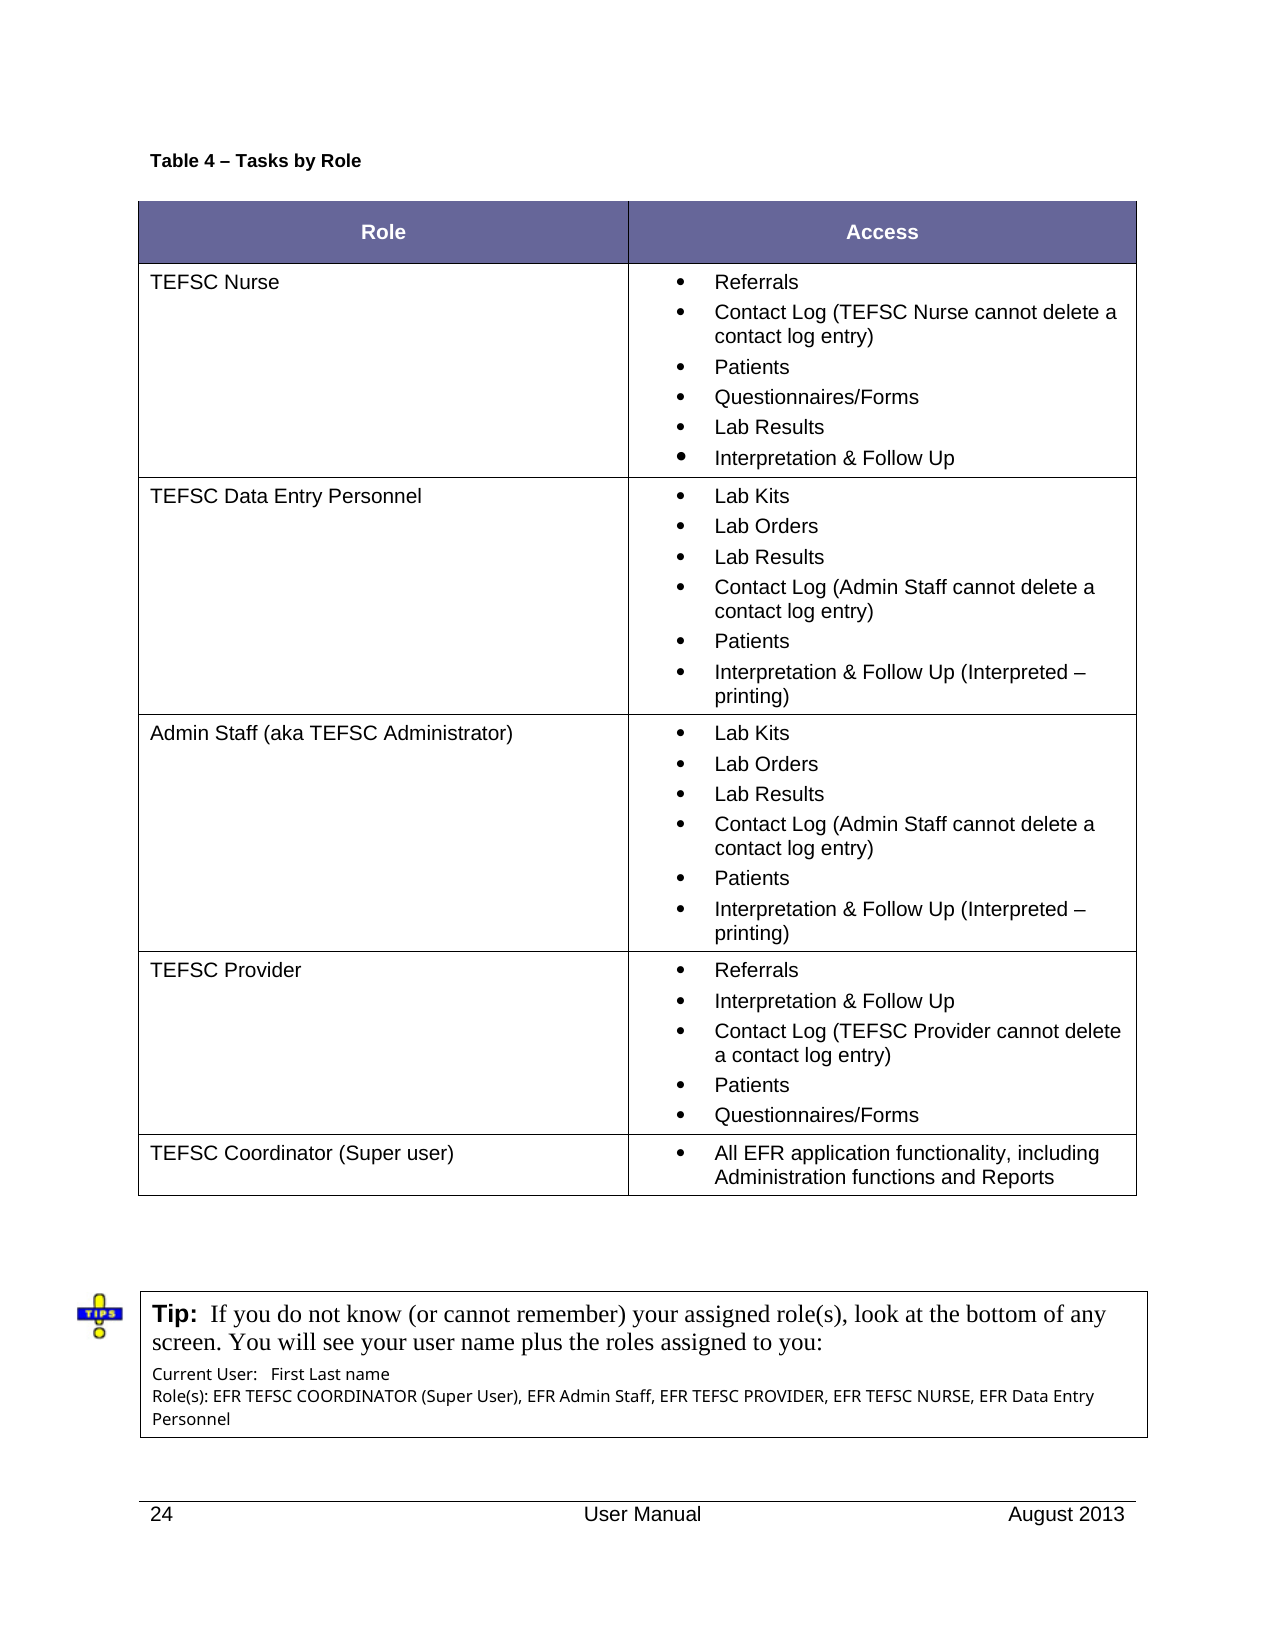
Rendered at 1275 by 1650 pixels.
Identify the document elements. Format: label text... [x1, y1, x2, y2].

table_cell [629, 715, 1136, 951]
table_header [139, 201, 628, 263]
text Table 4 – Tasks by Role [150, 150, 1125, 172]
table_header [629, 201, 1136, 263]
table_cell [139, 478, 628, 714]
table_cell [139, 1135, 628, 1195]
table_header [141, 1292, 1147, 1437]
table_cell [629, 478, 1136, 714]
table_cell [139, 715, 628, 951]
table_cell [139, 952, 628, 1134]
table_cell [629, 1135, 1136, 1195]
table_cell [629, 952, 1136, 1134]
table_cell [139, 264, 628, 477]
picture [76, 1292, 124, 1340]
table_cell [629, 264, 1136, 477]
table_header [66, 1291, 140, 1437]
